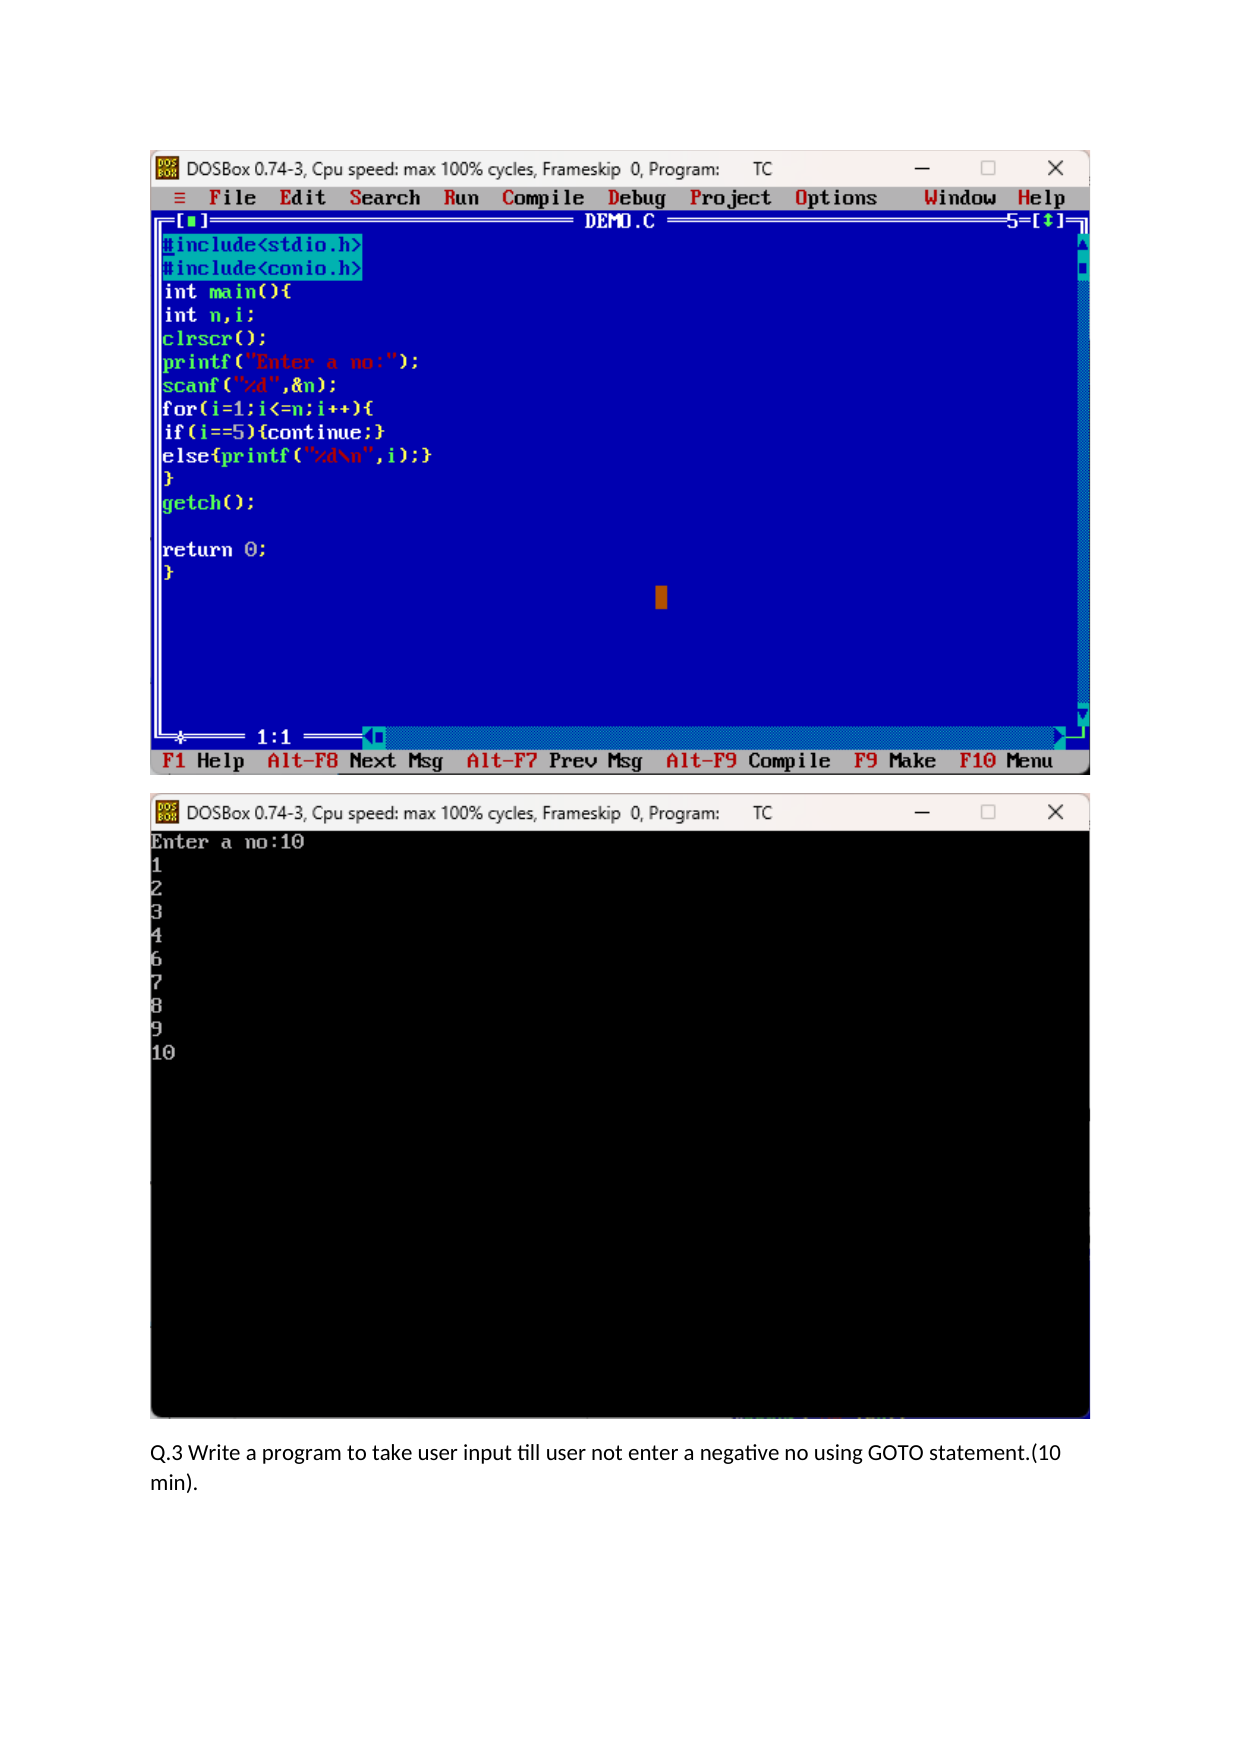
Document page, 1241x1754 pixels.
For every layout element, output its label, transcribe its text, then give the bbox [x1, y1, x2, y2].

picture [150, 150, 1091, 775]
picture [150, 793, 1091, 1419]
text Q.3 Write a program to take user input till user not enter a negative no using GOTO statement.(10 min). [150, 1438, 1090, 1496]
